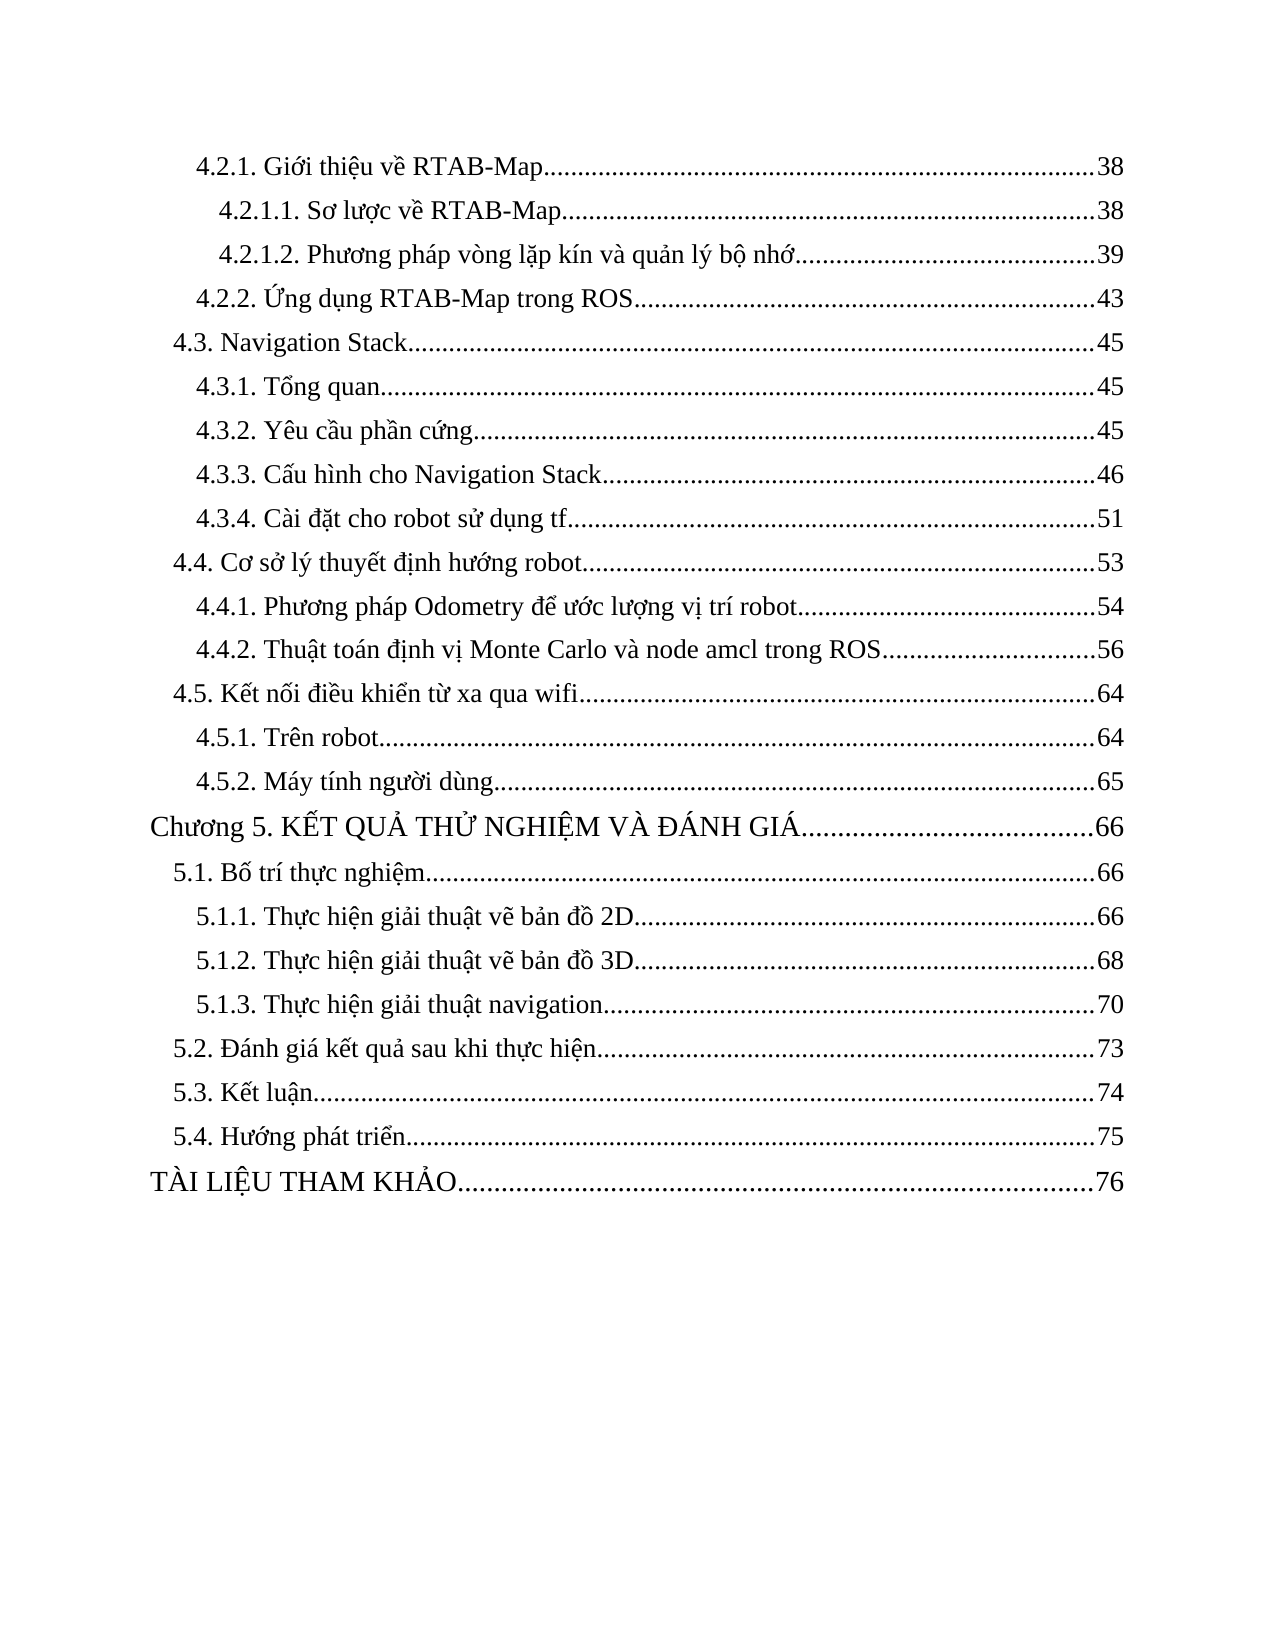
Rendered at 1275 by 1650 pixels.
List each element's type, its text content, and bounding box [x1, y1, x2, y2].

text 4.3.4. Cài đặt cho robot sử dụng tf 51 [196, 502, 1125, 533]
text Chương 5. KẾT QUẢ THỬ NGHIỆM VÀ ĐÁNH GIÁ 66 [150, 809, 1125, 843]
text 5.1.2. Thực hiện giải thuật vẽ bản đồ 3D 68 [196, 944, 1125, 975]
text 4.2.1.1. Sơ lược về RTAB-Map 38 [219, 194, 1125, 225]
text 4.5. Kết nối điều khiển từ xa qua wifi 64 [173, 677, 1125, 709]
text 4.3.2. Yêu cầu phần cứng 45 [196, 414, 1125, 445]
text 4.4.1. Phương pháp Odometry để ước lượng vị trí robot 54 [196, 589, 1125, 621]
text 4.5.2. Máy tính người dùng 65 [196, 765, 1125, 797]
text 4.2.1. Giới thiệu về RTAB-Map 38 [196, 150, 1125, 181]
text 5.1.1. Thực hiện giải thuật vẽ bản đồ 2D 66 [196, 900, 1125, 931]
text 4.2.2. Ứng dụng RTAB-Map trong ROS 43 [196, 282, 1125, 313]
text 5.1.3. Thực hiện giải thuật navigation 70 [196, 988, 1125, 1019]
text 5.2. Đánh giá kết quả sau khi thực hiện 73 [173, 1032, 1125, 1063]
text 4.4. Cơ sở lý thuyết định hướng robot 53 [173, 546, 1125, 577]
text TÀI LIỆU THAM KHẢO 76 [150, 1164, 1125, 1197]
text 4.2.1.2. Phương pháp vòng lặp kín và quản lý bộ nhớ 39 [219, 238, 1125, 269]
text 4.3.1. Tổng quan 45 [196, 370, 1125, 401]
text 4.4.2. Thuật toán định vị Monte Carlo và node amcl trong ROS 56 [196, 633, 1125, 665]
text 4.5.1. Trên robot 64 [196, 721, 1125, 753]
text 5.3. Kết luận 74 [173, 1076, 1125, 1107]
text 5.1. Bố trí thực nghiệm 66 [173, 856, 1125, 887]
text 4.3. Navigation Stack 45 [173, 326, 1125, 357]
text 5.4. Hướng phát triển 75 [173, 1120, 1125, 1151]
text 4.3.3. Cấu hình cho Navigation Stack 46 [602, 458, 1125, 489]
